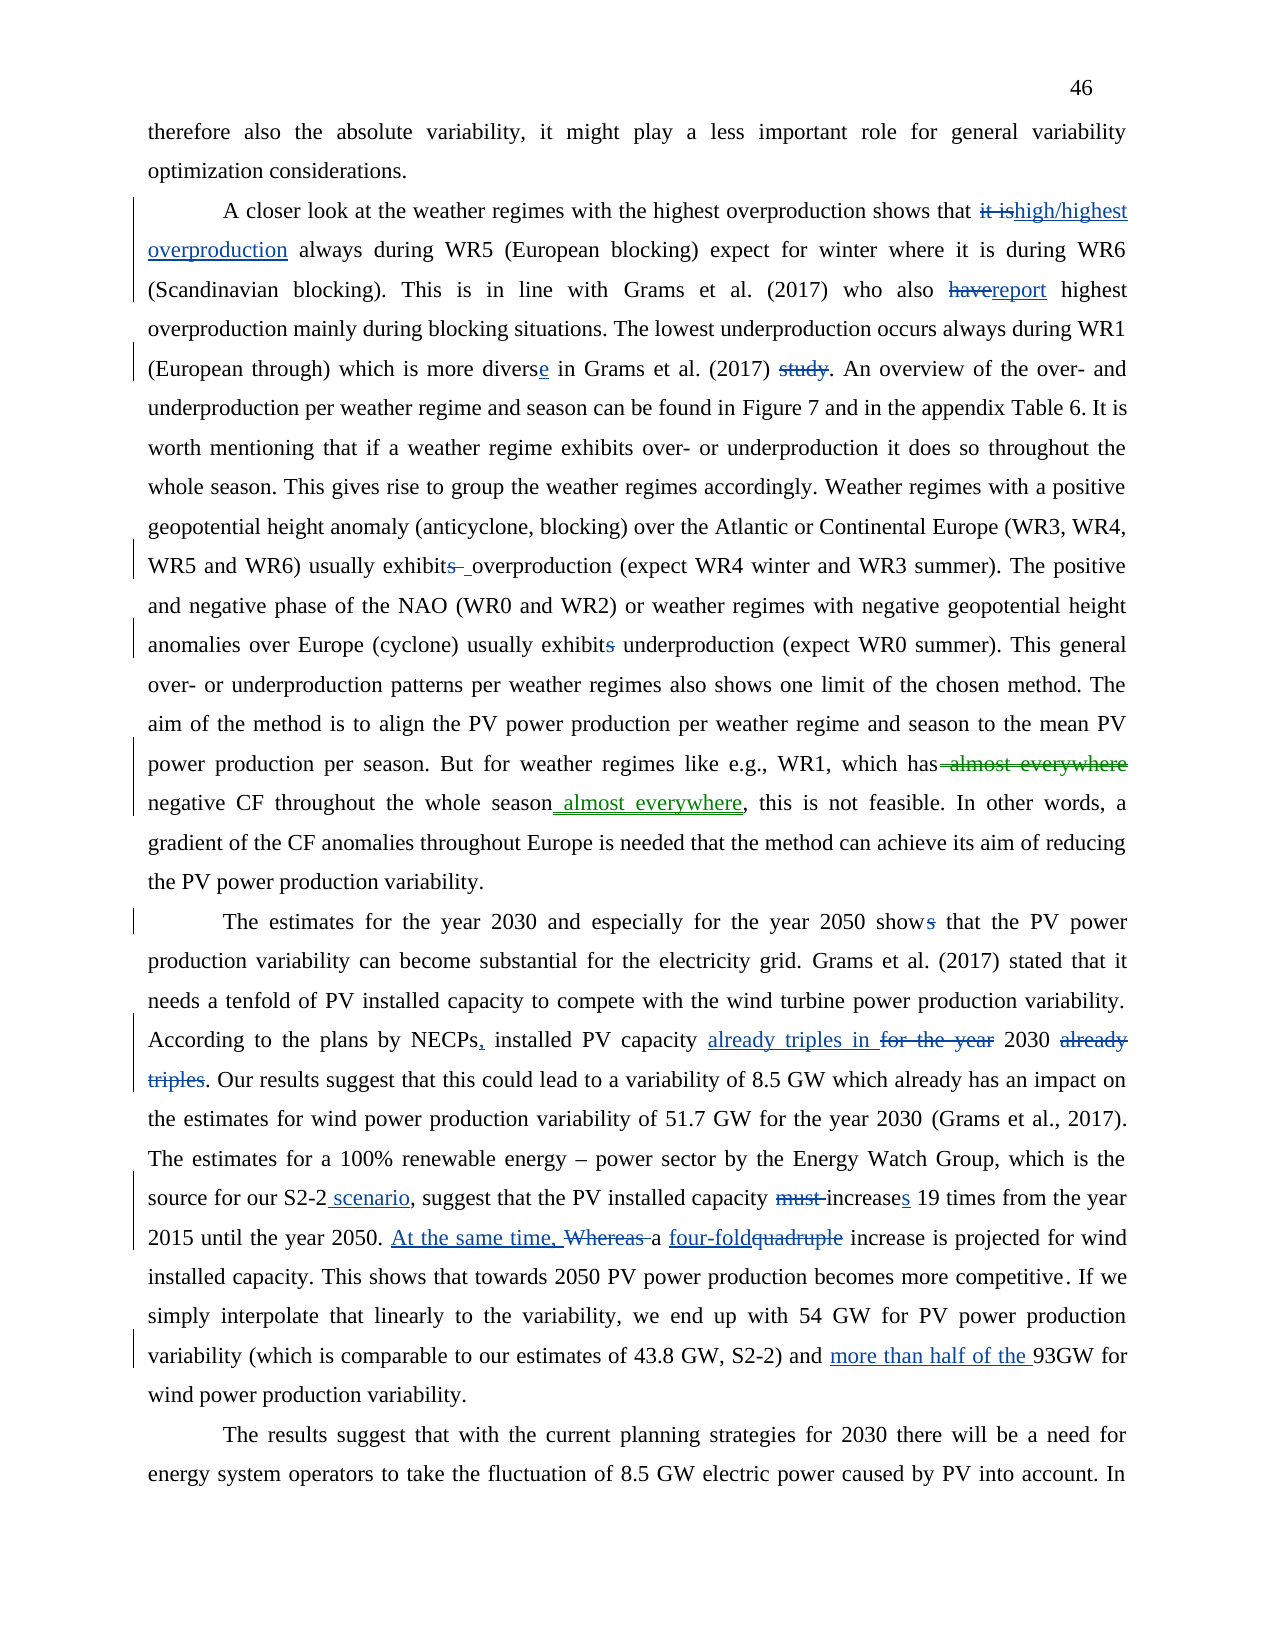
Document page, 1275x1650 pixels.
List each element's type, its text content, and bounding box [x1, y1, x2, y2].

text The estimates for the year 2030 and especially for the year 2050 show that the PV power production variability can become substantial for the electricity grid. Grams et al. (2017) stated that it needs a tenfold of PV installed capacity to compete with the wind turbine power production variability. According to the plans by NECPs installed PV capacity 2030 . Our results suggest that this could lead to a variability of 8.5 GW which already has an impact on the estimates for wind power production variability of 51.7 GW for the year 2030 (Grams et al., 2017). The estimates for a 100% renewable energy – power sector by the Energy Watch Group, which is the source for our S2-2, suggest that the PV installed capacity increase 19 times from the year 2015 until the year 2050. a increase is projected for wind installed capacity. This shows that towards 2050 PV power production becomes more competitive. If we simply interpolate that linearly to the variability, we end up with 54 GW for PV power production variability (which is comparable to our estimates of 43.8 GW, S2-2) and 93GW for wind power production variability. [148, 908, 1127, 1408]
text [148, 118, 1127, 184]
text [148, 1421, 1127, 1487]
text A closer look at the weather regimes with the highest overproduction shows that always during WR5 (European blocking) expect for winter where it is during WR6 (Scandinavian blocking). This is in line with Grams et al. (2017) who also highest overproduction mainly during blocking situations. The lowest underproduction occurs always during WR1 (European through) which is more divers in Grams et al. (2017) . An overview of the over- and underproduction per weather regime and season can be found in Figure 7 and in the appendix Table 6. It is worth mentioning that if a weather regime exhibits over- or underproduction it does so throughout the whole season. This gives rise to group the weather regimes accordingly. Weather regimes with a positive geopotential height anomaly (anticyclone, blocking) over the Atlantic or Continental Europe (WR3, WR4, WR5 and WR6) usually exhibitoverproduction (expect WR4 winter and WR3 summer). The positive and negative phase of the NAO (WR0 and WR2) or weather regimes with negative geopotential height anomalies over Europe (cyclone) usually exhibit underproduction (expect WR0 summer). This general over- or underproduction patterns per weather regimes also shows one limit of the chosen method. The aim of the method is to align the PV power production per weather regime and season to the mean PV power production per season. But for weather regimes like e.g., WR1, which has negative CF throughout the whole season, this is not feasible. In other words, a gradient of the CF anomalies throughout Europe is needed that the method can achieve its aim of reducing the PV power production variability. [148, 197, 1127, 894]
